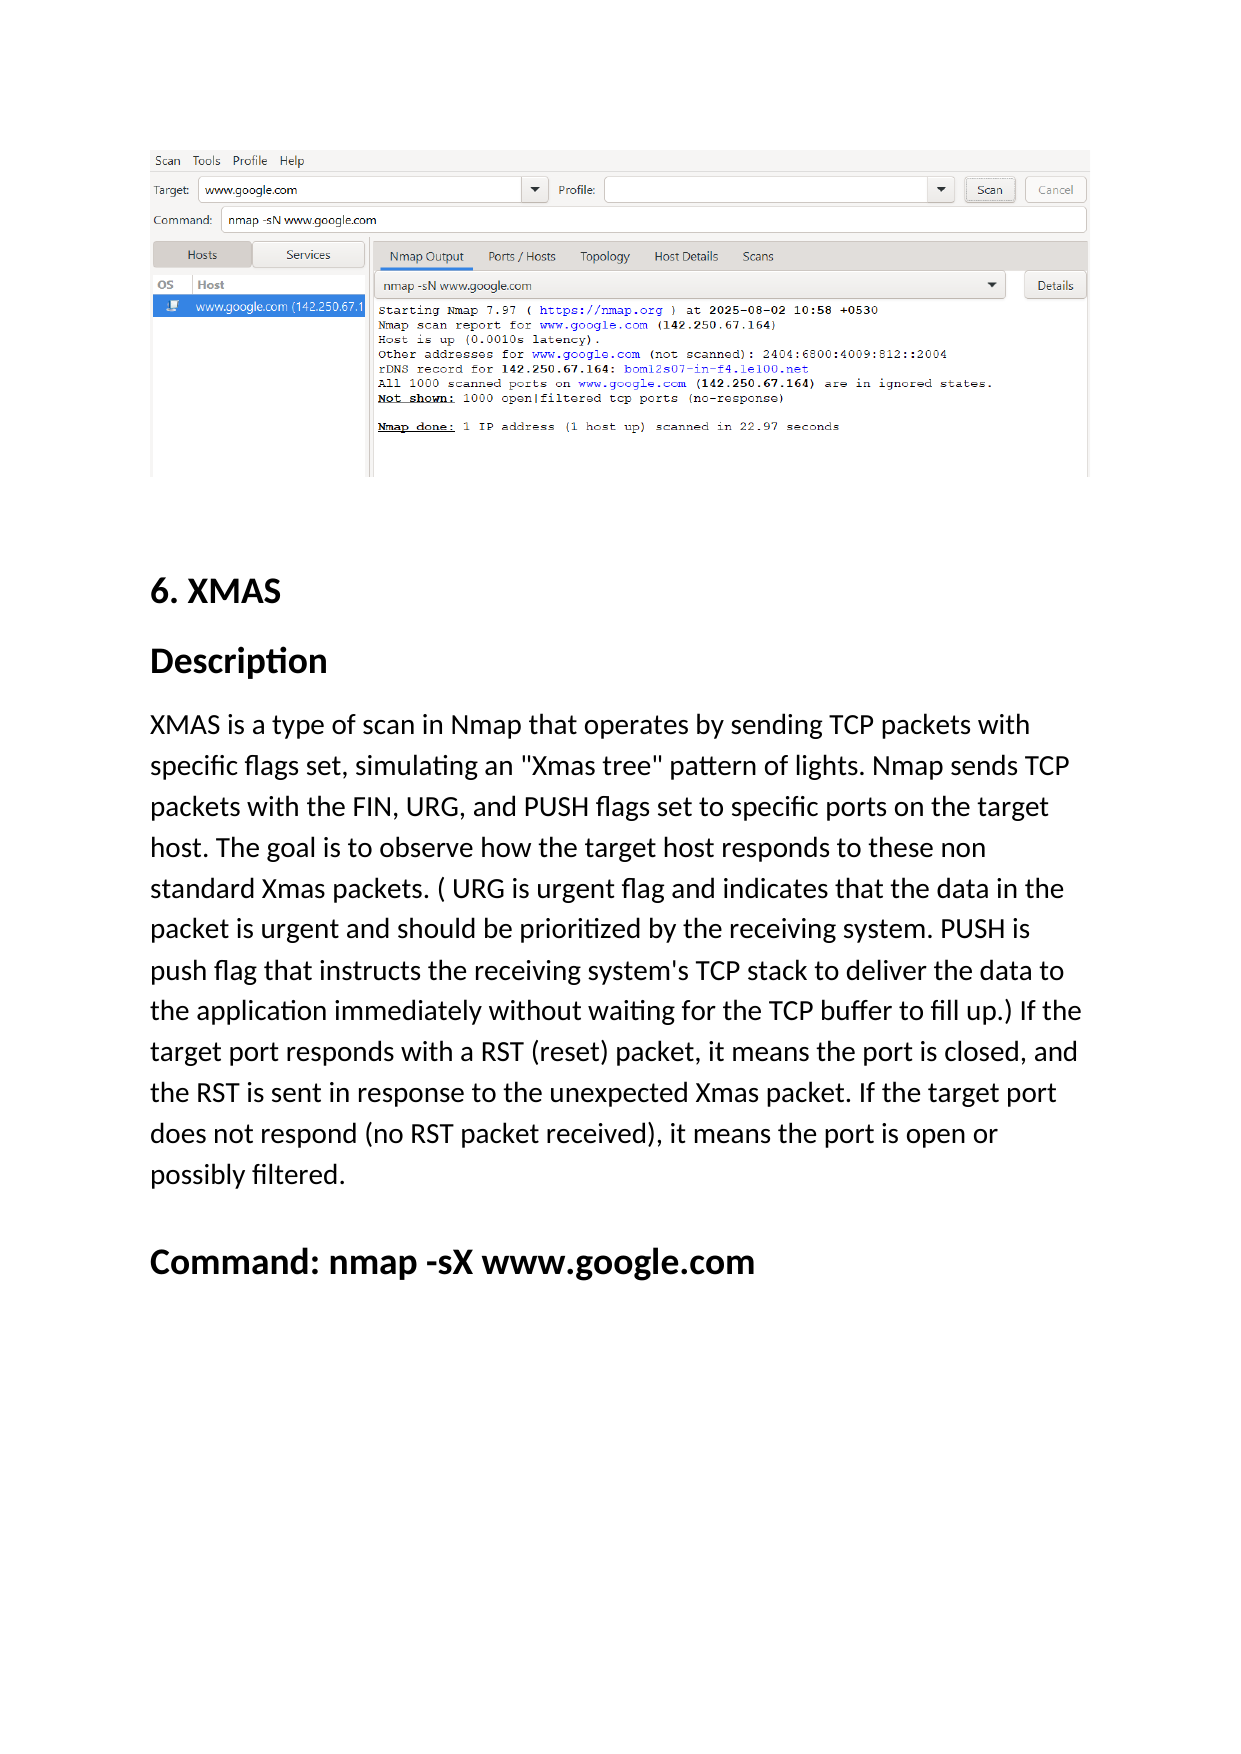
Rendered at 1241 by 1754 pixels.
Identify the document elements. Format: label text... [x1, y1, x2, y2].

picture [150, 150, 1091, 477]
text 6. XMAS [150, 567, 1090, 613]
text Command: nmap -sX www.google.com [150, 1238, 1090, 1284]
text XMAS is a type of scan in Nmap that operates by sending TCP packets with specific flags set, simulating an "Xmas tree" pattern of lights. Nmap sends TCP packets with the FIN, URG, and PUSH flags set to specific ports on the target host. The goal is to observe how the target host responds to these non standard Xmas packets. ( URG is urgent flag and indicates that the data in the packet is urgent and should be prioritized by the receiving system. PUSH is push flag that instructs the receiving system's TCP stack to deliver the data to the application immediately without waiting for the TCP buffer to fill up.) If the target port responds with a RST (reset) packet, it means the port is closed, and the RST is sent in response to the unexpected Xmas packet. If the target port does not respond (no RST packet received), it means the port is open or possibly filtered. [150, 706, 1090, 1192]
text Description [150, 637, 1090, 682]
